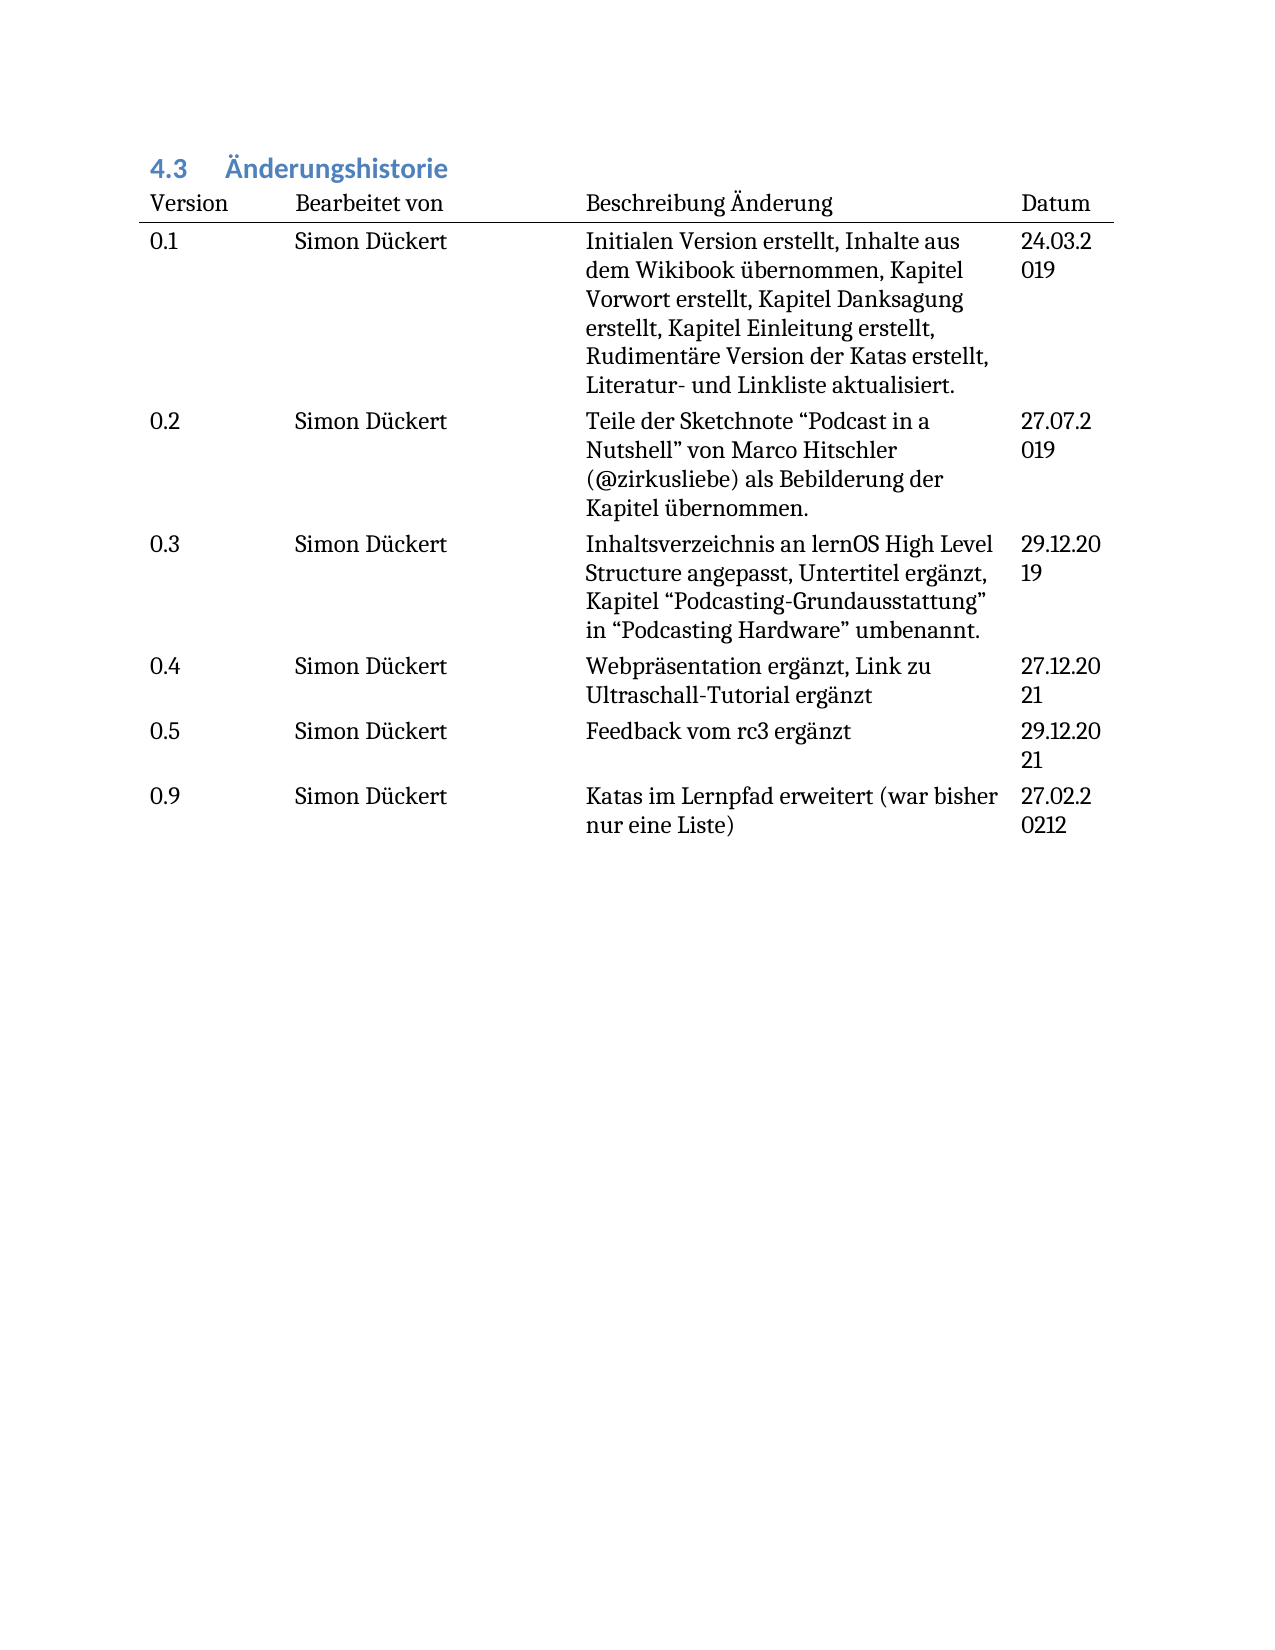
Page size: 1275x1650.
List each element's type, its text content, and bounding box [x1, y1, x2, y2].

table_cell Simon Dückert [284, 714, 574, 778]
table_cell Simon Dückert [284, 779, 574, 843]
table_cell Simon Dückert [284, 404, 574, 526]
subtitle 4.3 Änderungshistorie [150, 150, 1125, 186]
table_cell Feedback vom rc3 ergänzt [574, 714, 1010, 778]
table_cell 24.03.2019 [1010, 223, 1114, 403]
table_cell 27.07.2019 [1010, 404, 1114, 526]
table_cell 29.12.2019 [1010, 526, 1114, 648]
table_cell 29.12.2021 [1010, 714, 1114, 778]
table_cell 0.3 [139, 526, 284, 648]
table_cell Teile der Sketchnote “Podcast in a Nutshell” von Marco Hitschler (@zirkusliebe) als Bebilderung der Kapitel übernommen. [574, 404, 1010, 526]
table_cell Webpräsentation ergänzt, Link zu Ultraschall-Tutorial ergänzt [574, 649, 1010, 713]
table_header Beschreibung Änderung [574, 186, 1010, 222]
table_cell Simon Dückert [284, 526, 574, 648]
table_header Version [139, 186, 284, 222]
table_cell 27.02.20212 [1010, 779, 1114, 843]
table_cell Inhaltsverzeichnis an lernOS High Level Structure angepasst, Untertitel ergänzt, Kapitel “Podcasting-Grundausstattung” in “Podcasting Hardware” umbenannt. [574, 526, 1010, 648]
table_cell 0.9 [139, 779, 284, 843]
table_cell 0.1 [139, 223, 284, 403]
table_header Datum [1010, 186, 1114, 222]
table_cell Simon Dückert [284, 649, 574, 713]
table_cell 0.2 [139, 404, 284, 526]
table_cell 0.5 [139, 714, 284, 778]
table_cell Simon Dückert [284, 223, 574, 403]
table_cell Katas im Lernpfad erweitert (war bisher nur eine Liste) [574, 779, 1010, 843]
table_cell 0.4 [139, 649, 284, 713]
table_header Bearbeitet von [284, 186, 574, 222]
table_cell 27.12.2021 [1010, 649, 1114, 713]
table_cell Initialen Version erstellt, Inhalte aus dem Wikibook übernommen, Kapitel Vorwort erstellt, Kapitel Danksagung erstellt, Kapitel Einleitung erstellt, Rudimentäre Version der Katas erstellt, Literatur- und Linkliste aktualisiert. [574, 223, 1010, 403]
